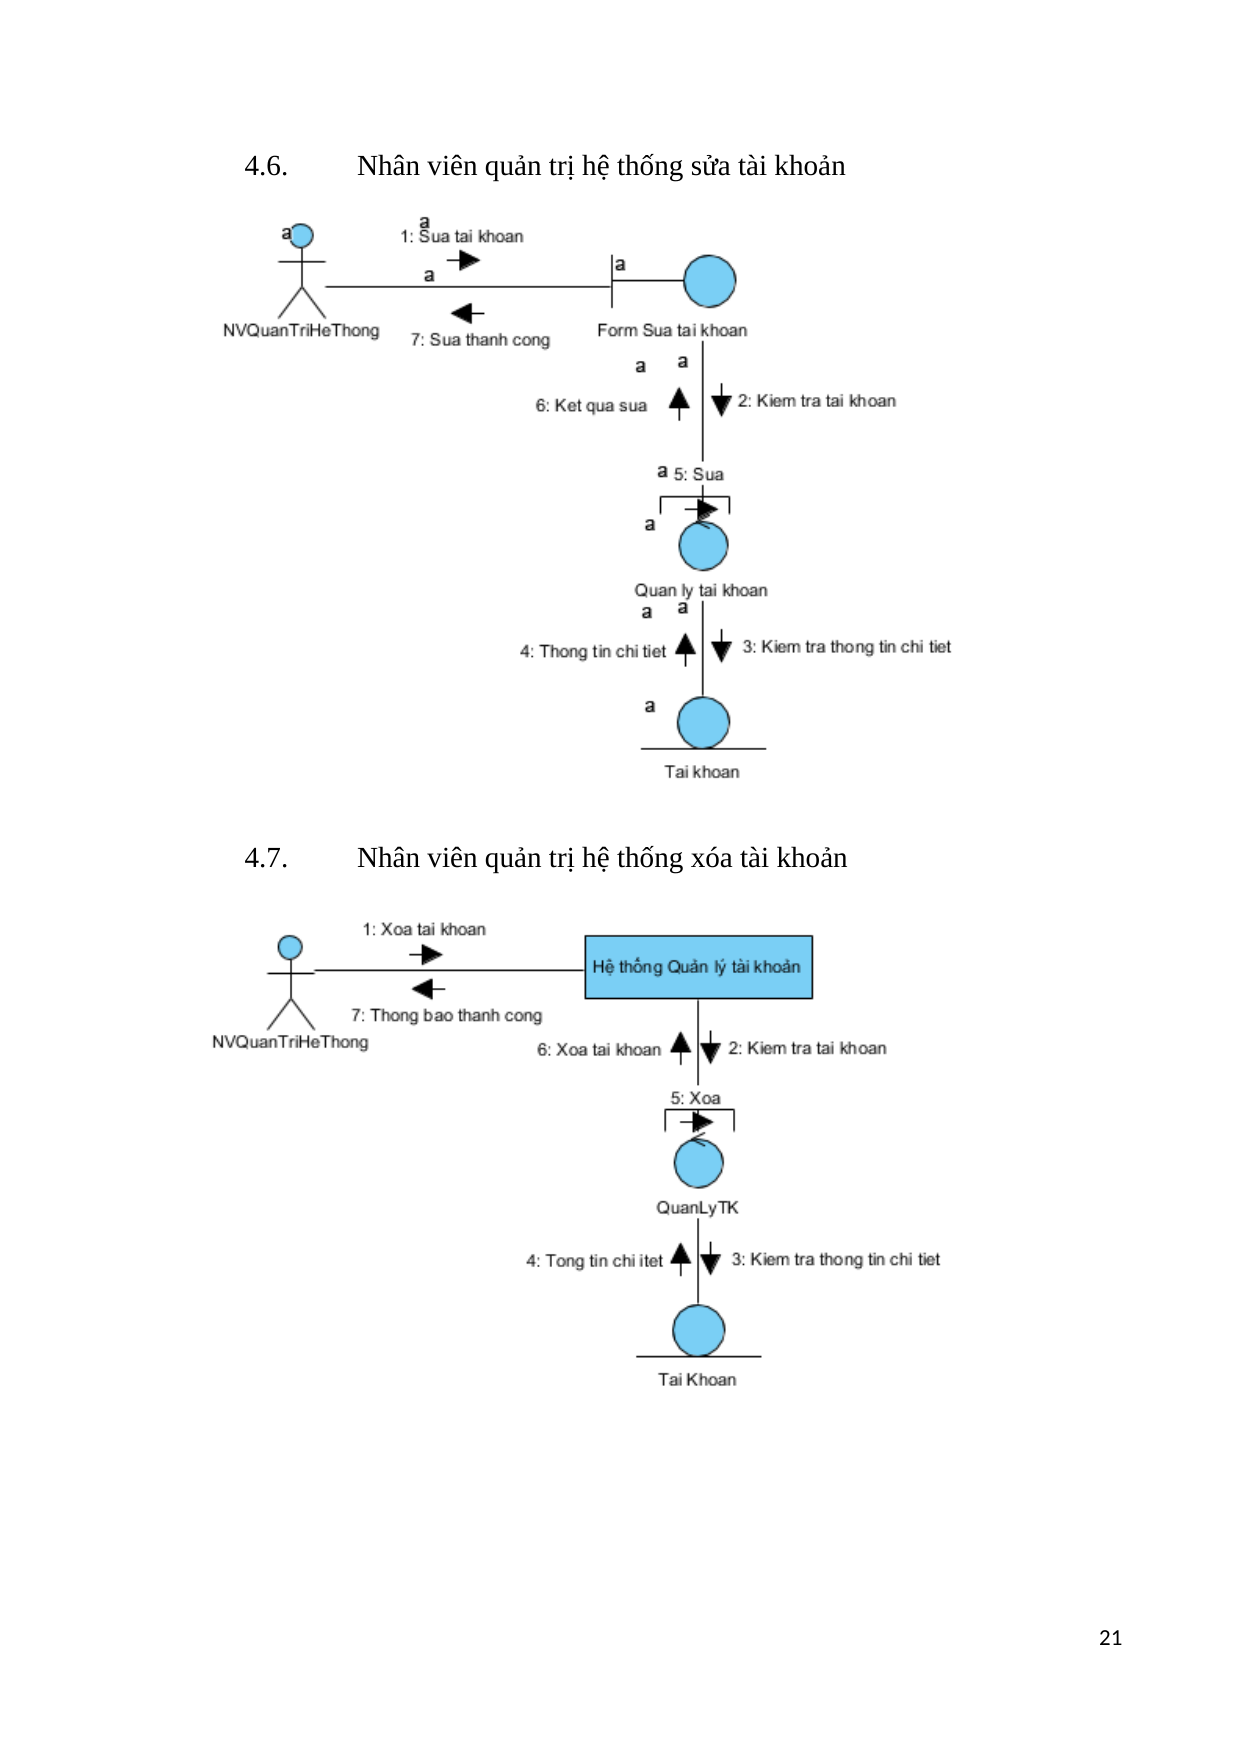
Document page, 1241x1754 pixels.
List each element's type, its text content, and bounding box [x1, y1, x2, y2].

subtitle Nhân viên quản trị hệ thống xóa tài khoản [244, 840, 1122, 874]
picture [206, 876, 959, 1425]
picture [206, 183, 970, 822]
subtitle Nhân viên quản trị hệ thống sửa tài khoản [244, 148, 1122, 181]
